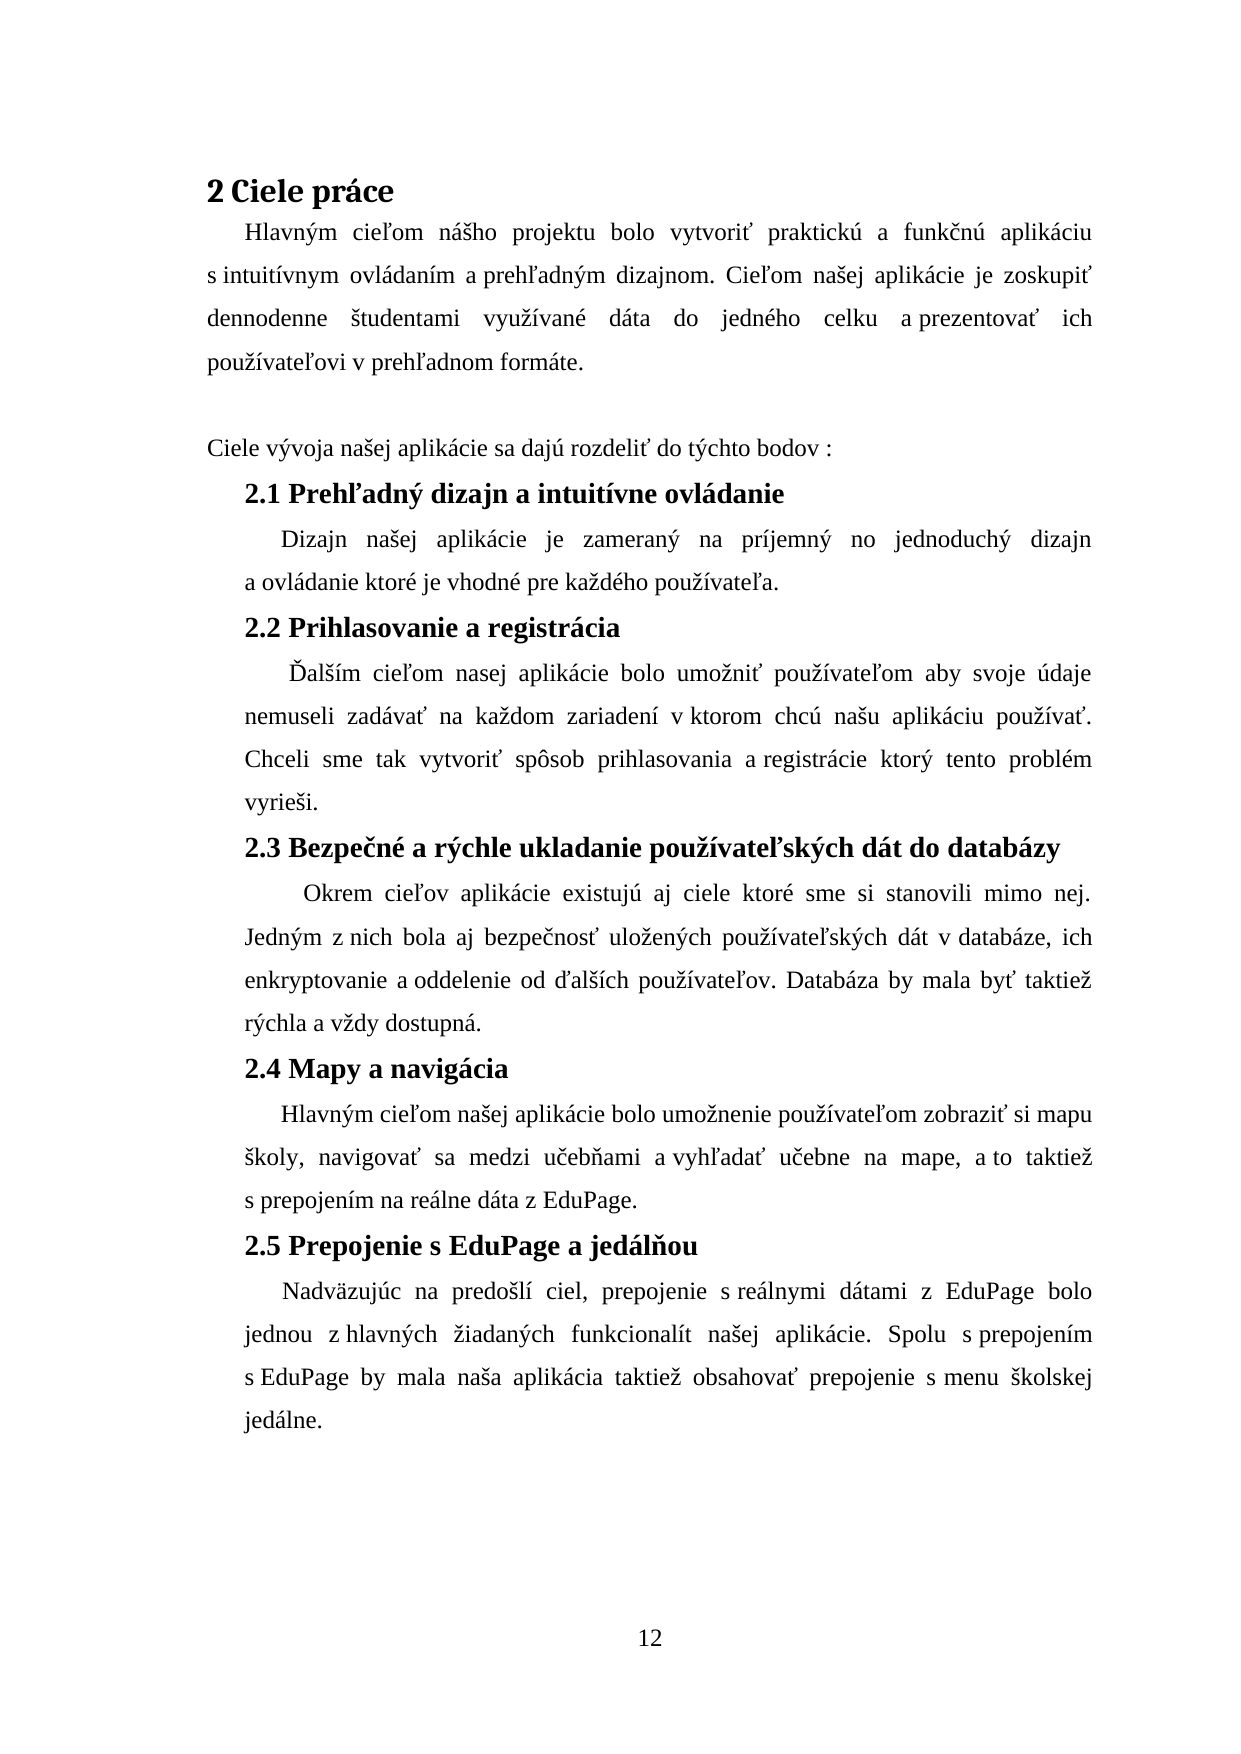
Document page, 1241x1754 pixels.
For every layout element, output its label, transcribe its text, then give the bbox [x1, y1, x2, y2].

text Ciele vývoja našej aplikácie sa dajú rozdeliť do týchto bodov : [207, 433, 1092, 462]
text Mapy a navigácia [244, 1051, 1092, 1084]
text Hlavným cieľom nášho projektu bolo vytvoriť praktickú a funkčnú aplikáciu s intuitívnym ovládaním a prehľadným dizajnom. Cieľom našej aplikácie je zoskupiť dennodenne študentami využívané dáta do jedného celku a prezentovať ich používateľovi v prehľadnom formáte. [207, 217, 1092, 375]
text Hlavným cieľom našej aplikácie bolo umožnenie používateľom zobraziť si mapu školy, navigovať sa medzi učebňami a vyhľadať učebne na mape, a to taktiež s prepojením na reálne dáta z EduPage. [244, 1099, 1092, 1214]
subtitle Ciele práce [207, 173, 1092, 211]
text Okrem cieľov aplikácie existujú aj ciele ktoré sme si stanovili mimo nej. Jedným z nich bola aj bezpečnosť uložených používateľských dát v databáze, ich enkryptovanie a oddelenie od ďalších používateľov. Databáza by mala byť taktiež rýchla a vždy dostupná. [244, 878, 1092, 1037]
text Prehľadný dizajn a intuitívne ovládanie [244, 476, 1092, 509]
text Nadväzujúc na predošlí ciel, prepojenie s reálnymi dátami z EduPage bolo jednou z hlavných žiadaných funkcionalít našej aplikácie. Spolu s prepojením s EduPage by mala naša aplikácia taktiež obsahovať prepojenie s menu školskej jedálne. [244, 1276, 1092, 1434]
text Bezpečné a rýchle ukladanie používateľských dát do databázy [244, 831, 1092, 864]
text Dizajn našej aplikácie je zameraný na príjemný no jednoduchý dizajn a ovládanie ktoré je vhodné pre každého používateľa. [244, 524, 1092, 596]
text Prepojenie s EduPage a jedálňou [244, 1228, 1092, 1262]
text Prihlasovanie a registrácia [244, 610, 1092, 644]
text Ďalším cieľom nasej aplikácie bolo umožniť používateľom aby svoje údaje nemuseli zadávať na každom zariadení v ktorom chcú našu aplikáciu používať. Chceli sme tak vytvoriť spôsob prihlasovania a registrácie ktorý tento problém vyrieši. [244, 658, 1092, 816]
